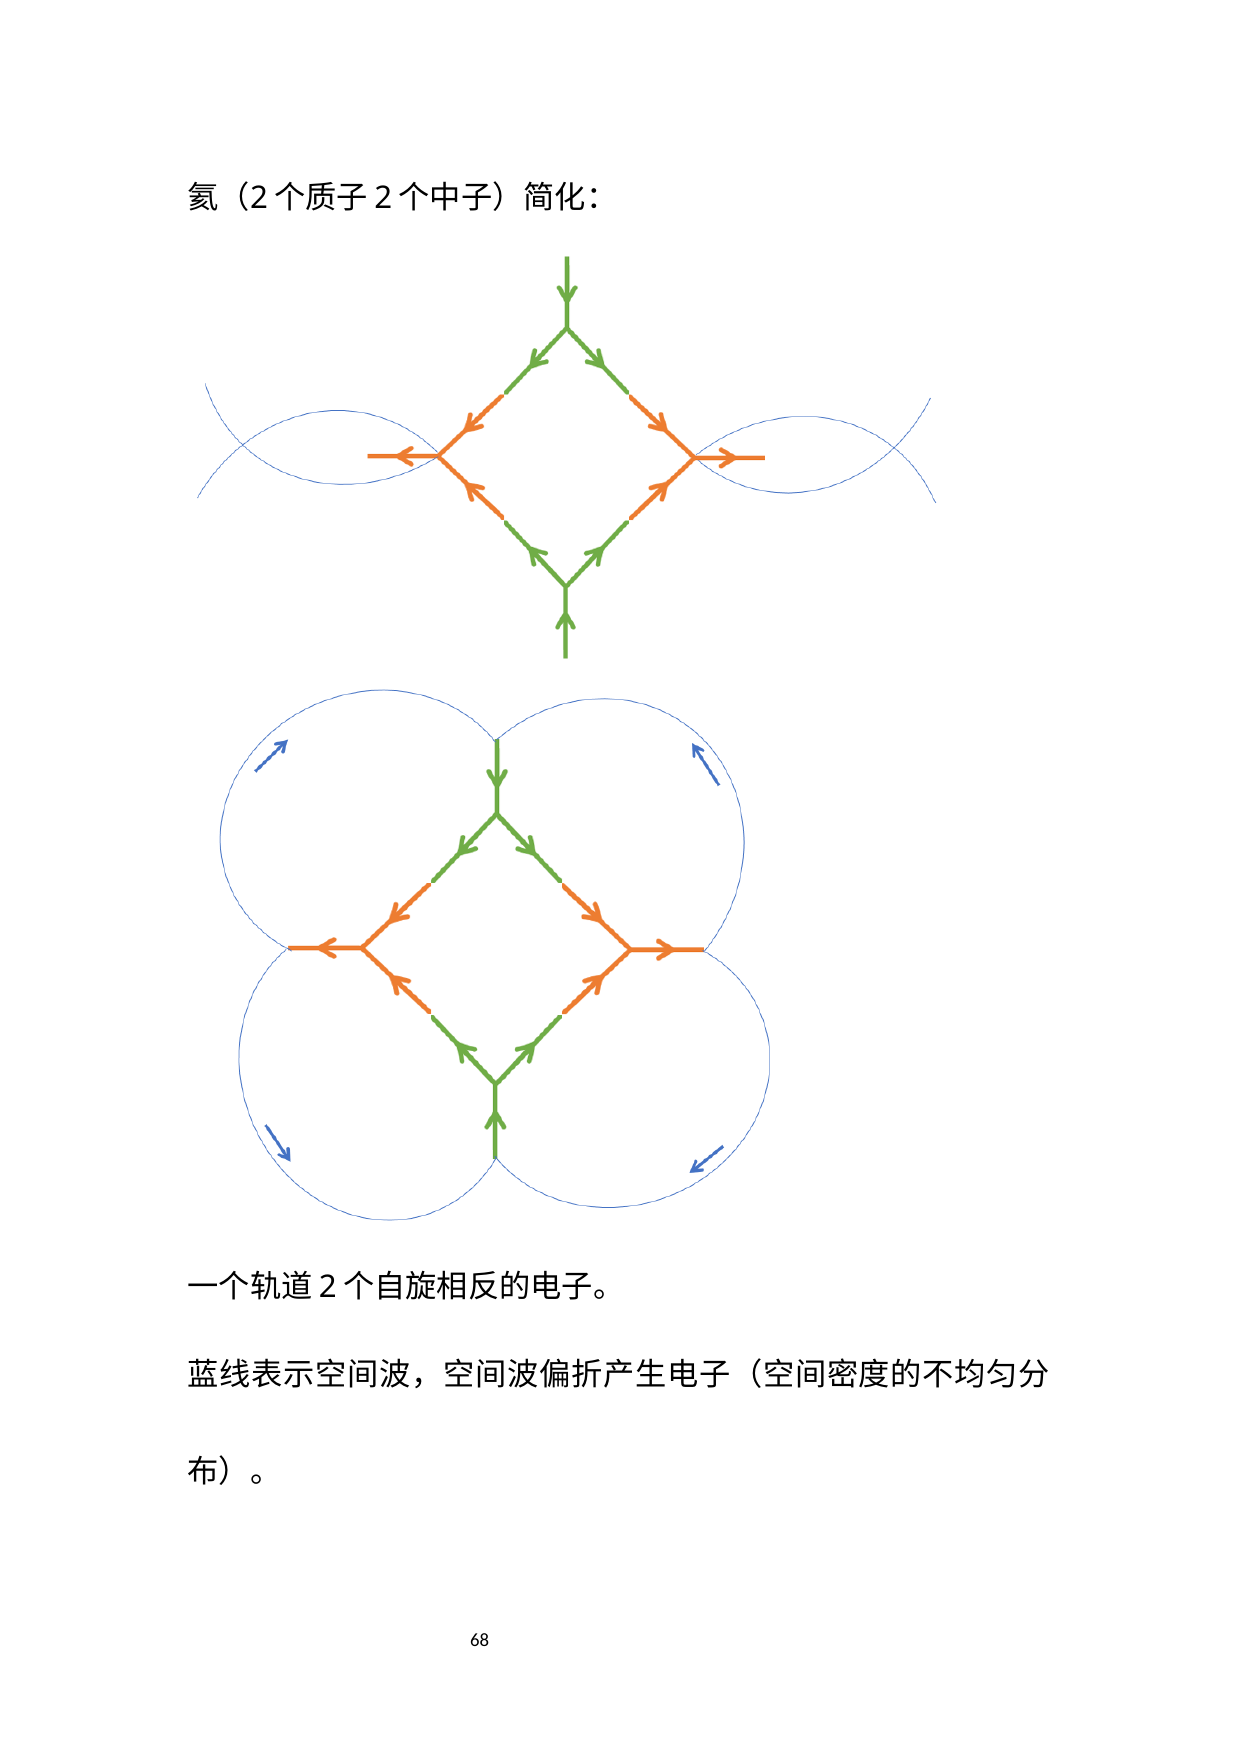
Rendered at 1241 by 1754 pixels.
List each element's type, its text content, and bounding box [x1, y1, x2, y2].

list 一个轨道2个自旋相反的电子。 [187, 1251, 1053, 1316]
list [187, 1339, 1053, 1502]
picture [187, 685, 802, 1234]
picture [187, 249, 951, 673]
list 氦（2个质子2个中子）简化： [187, 162, 1053, 227]
